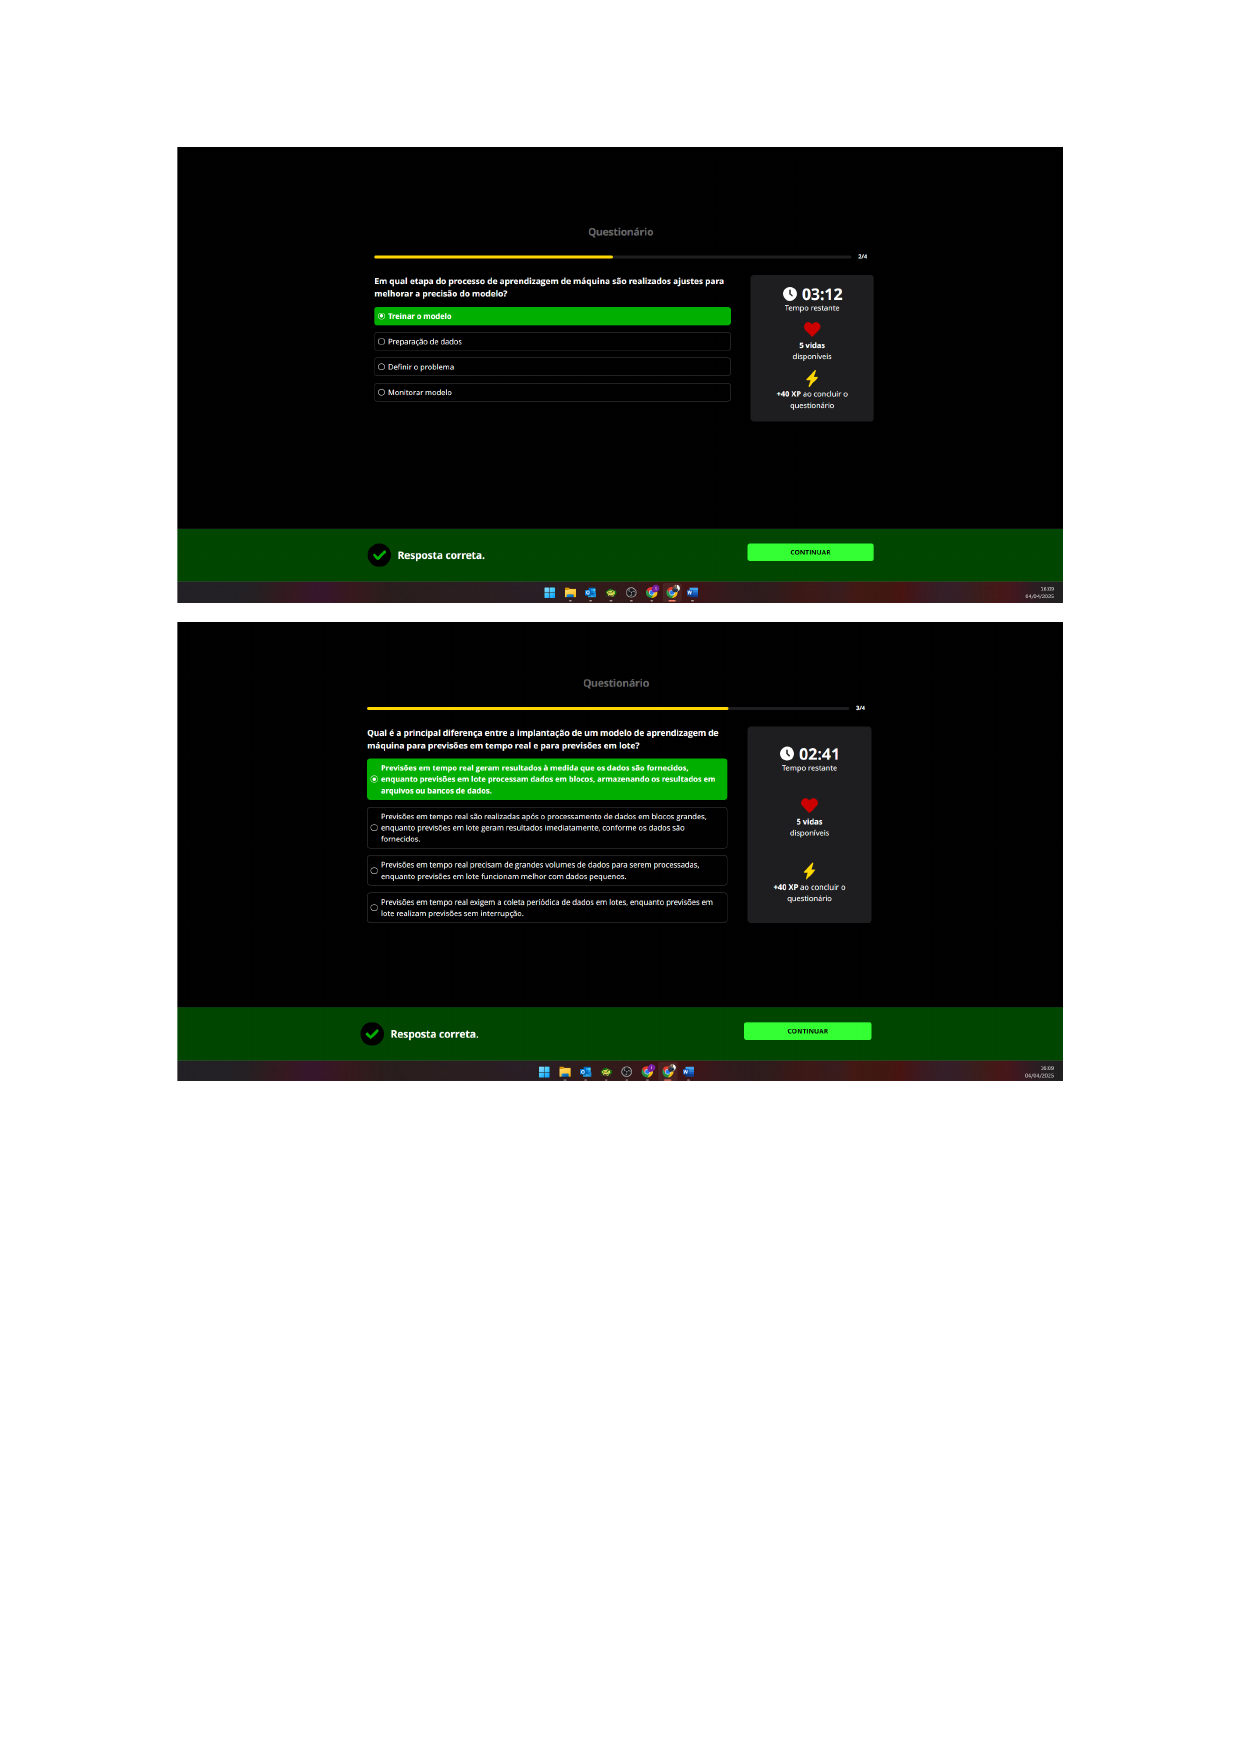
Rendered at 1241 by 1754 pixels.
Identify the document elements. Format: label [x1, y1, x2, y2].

picture [177, 622, 1063, 1081]
picture [177, 147, 1063, 603]
